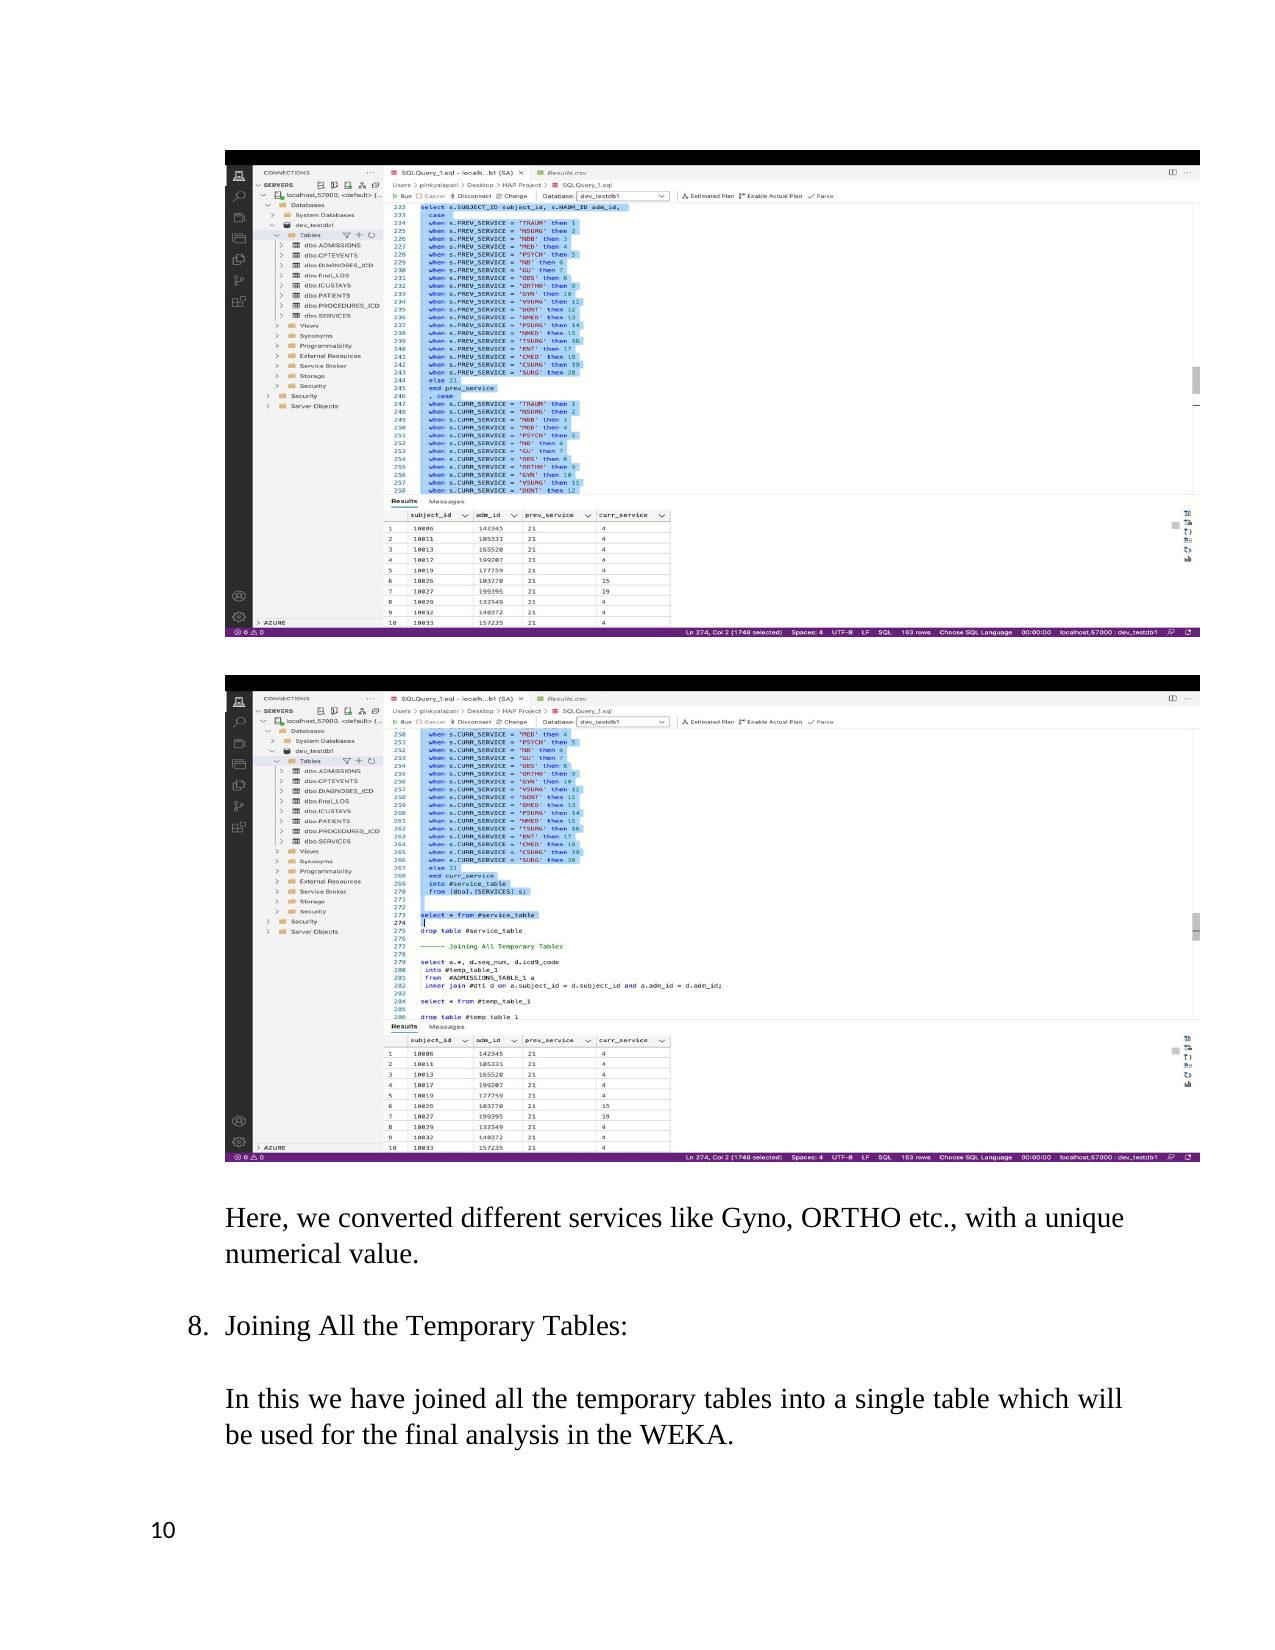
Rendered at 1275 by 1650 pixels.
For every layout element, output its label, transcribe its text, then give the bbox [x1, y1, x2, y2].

picture [225, 675, 1200, 1162]
list Joining All the Temporary Tables: [187, 1308, 1125, 1342]
list In this we have joined all the temporary tables into a single table which will be used for the final analysis in the WEKA. [225, 1381, 1125, 1451]
picture [225, 150, 1200, 637]
list Here, we converted different services like Gyno, ORTHO etc., with a unique numerical value. [225, 1200, 1125, 1270]
